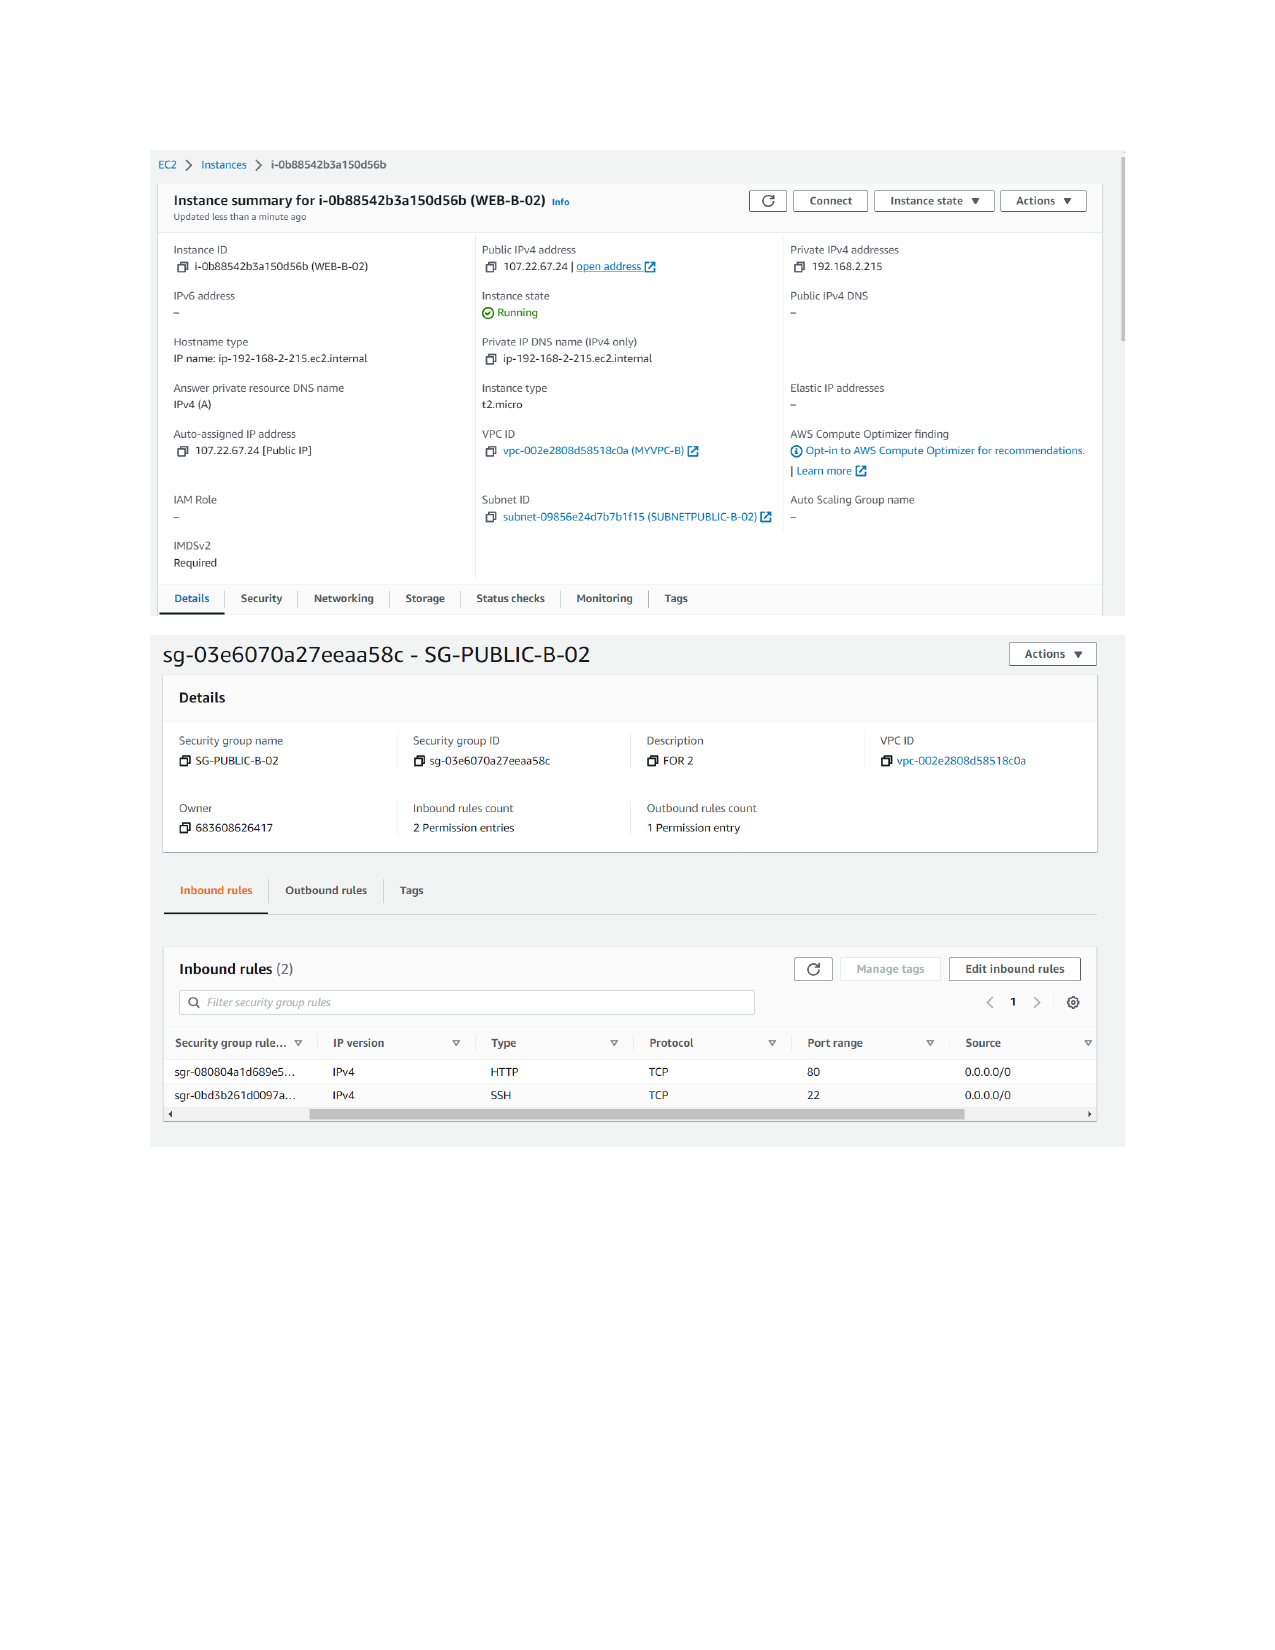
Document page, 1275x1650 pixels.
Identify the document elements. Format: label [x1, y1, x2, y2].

picture [150, 635, 1125, 1147]
picture [150, 150, 1125, 616]
